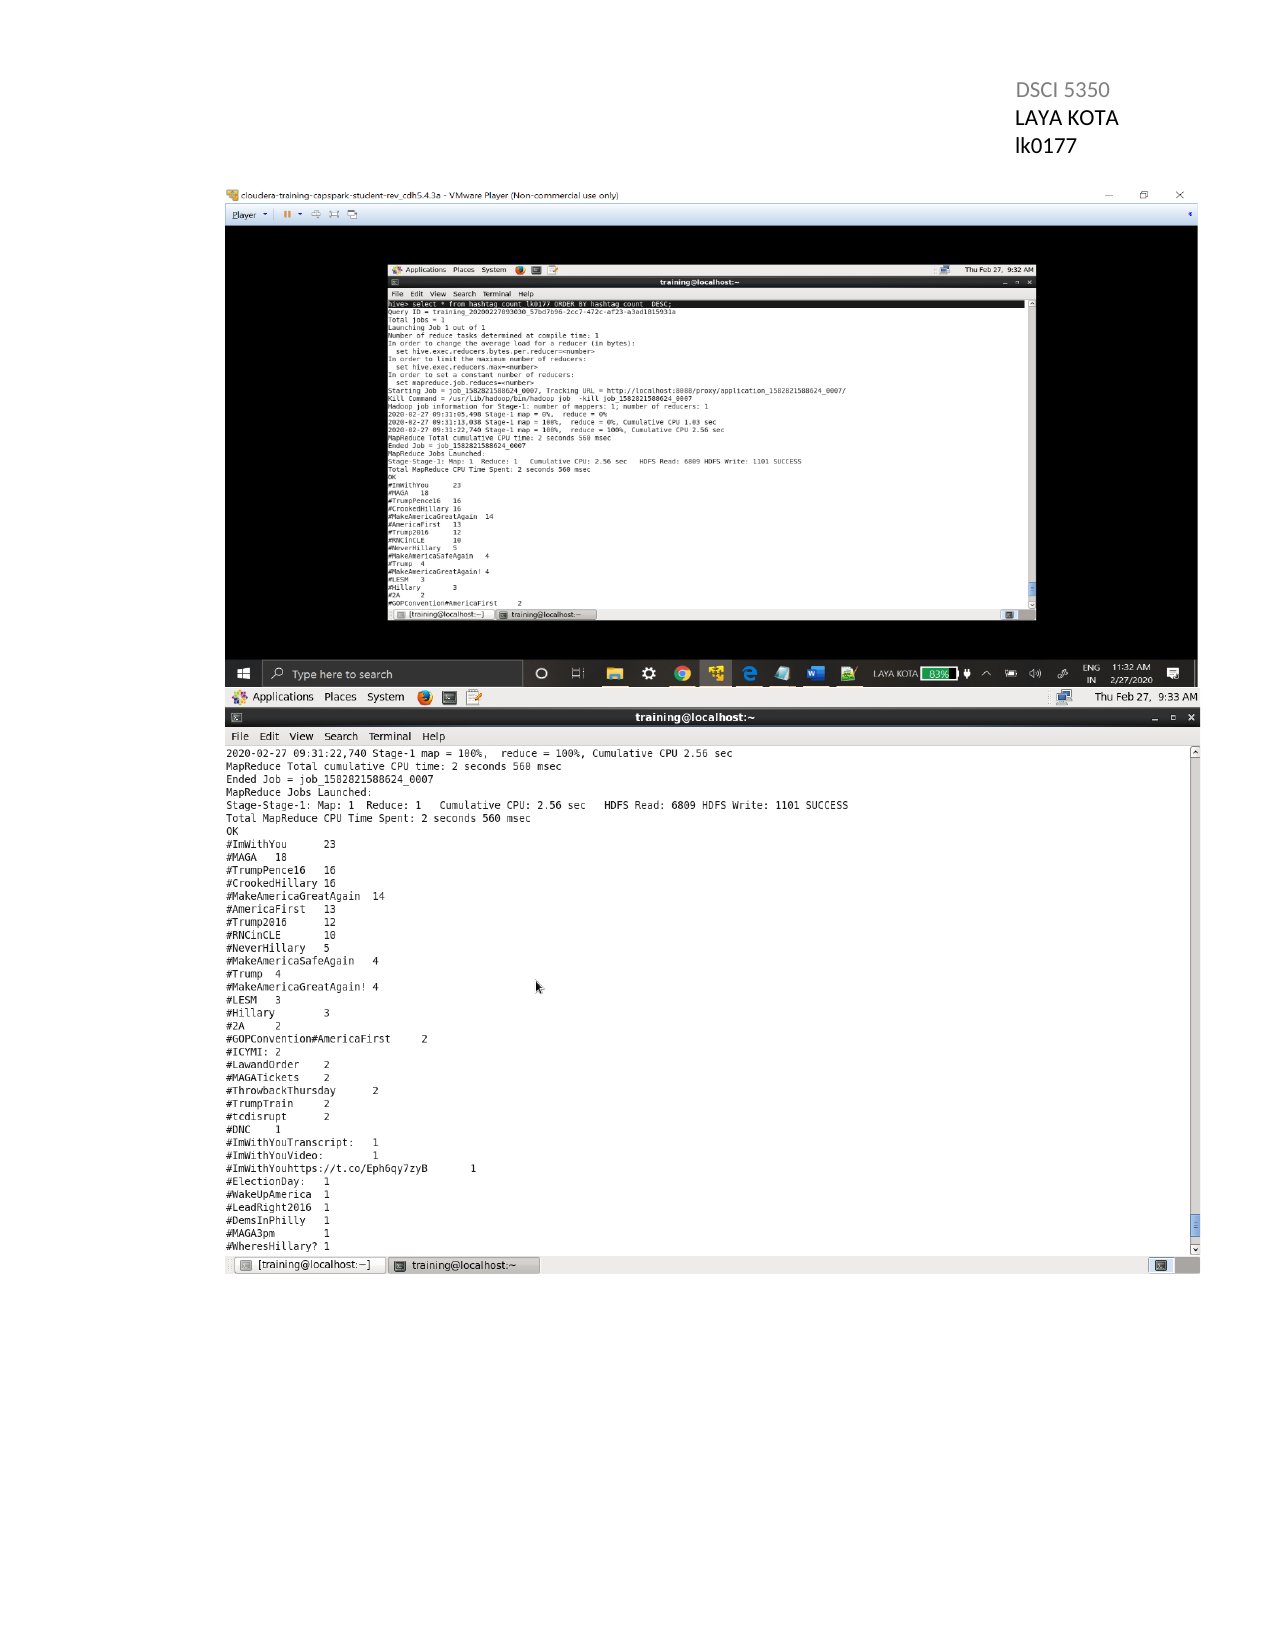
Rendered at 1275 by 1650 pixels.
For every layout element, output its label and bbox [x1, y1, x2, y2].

picture [225, 187, 1198, 687]
picture [225, 688, 1200, 1274]
